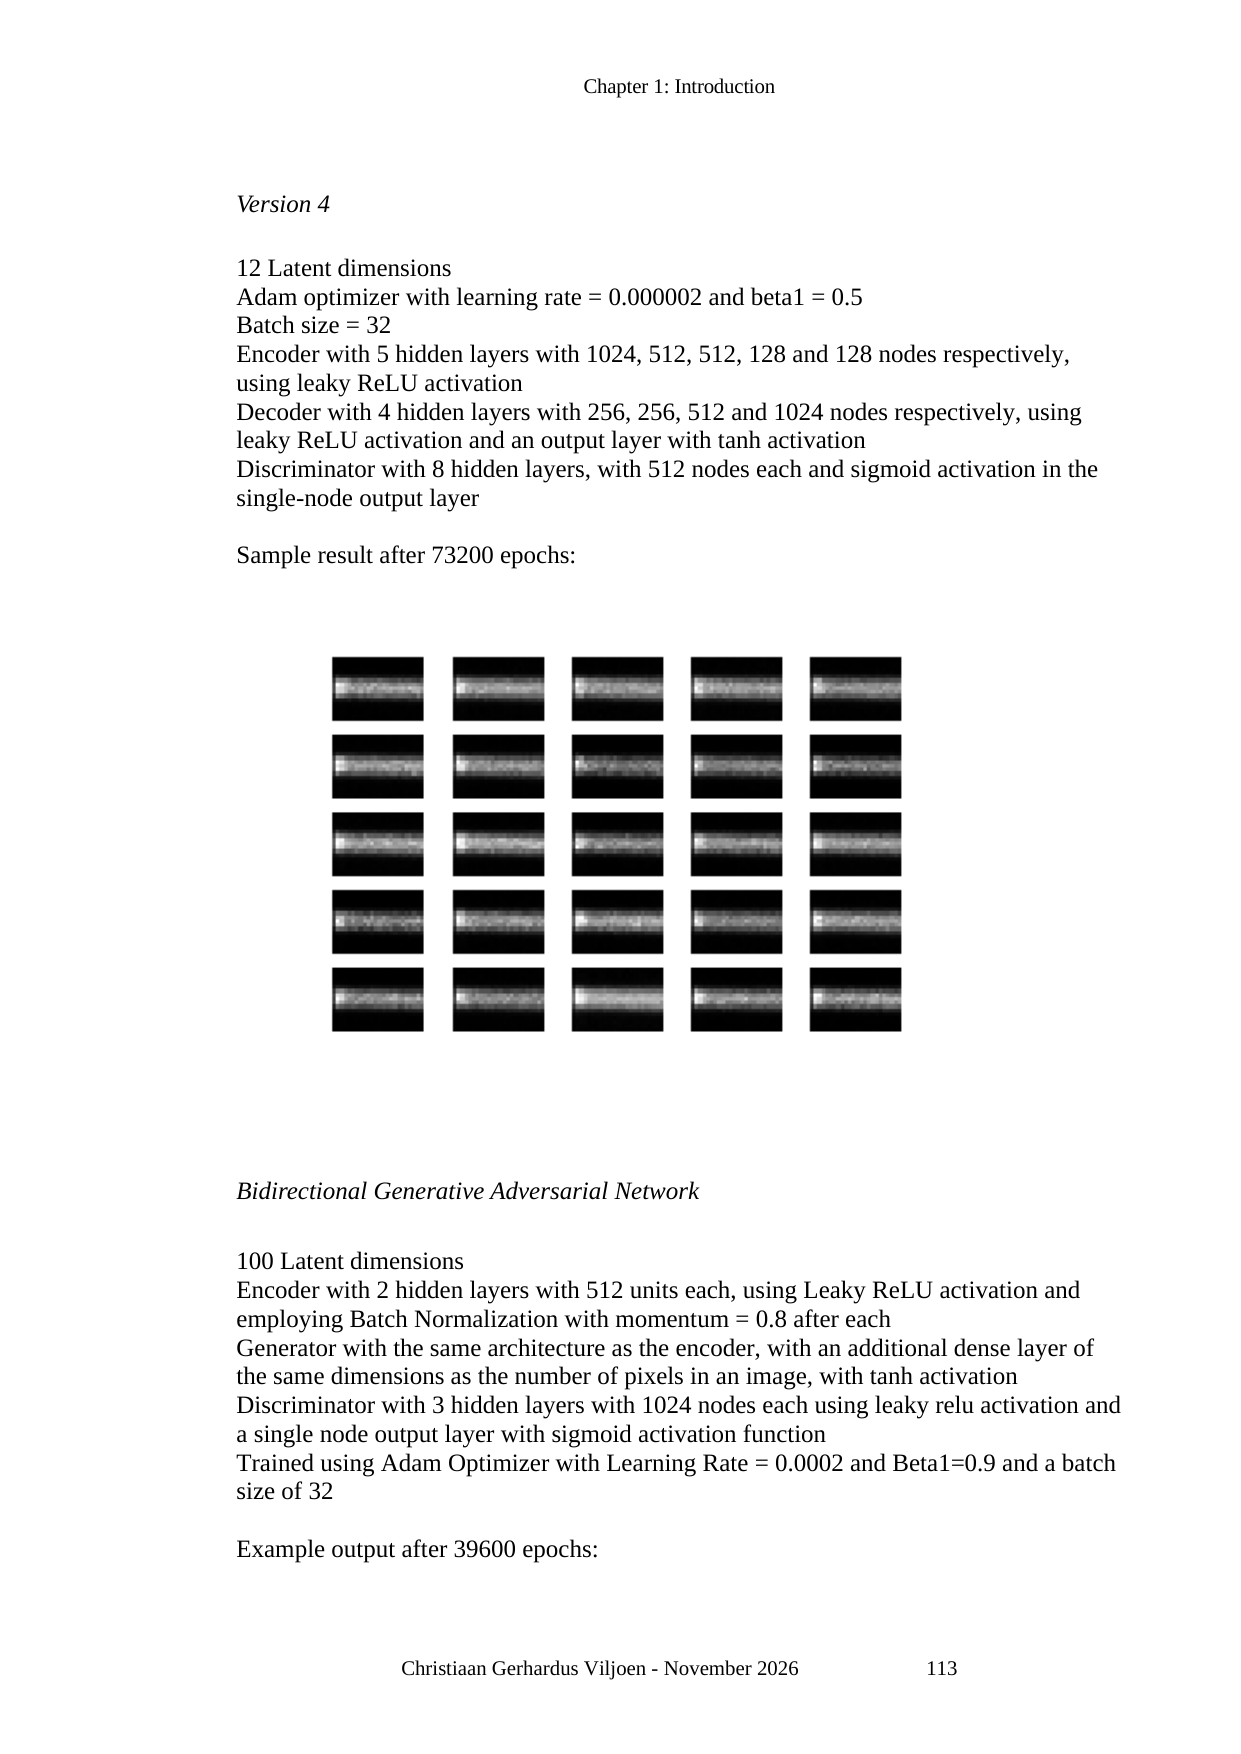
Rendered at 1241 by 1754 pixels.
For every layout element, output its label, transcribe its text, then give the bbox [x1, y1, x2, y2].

text 12 Latent dimensions [236, 253, 1122, 282]
subtitle Bidirectional Generative Adversarial Network [236, 1176, 1122, 1205]
text Encoder with 2 hidden layers with 512 units each, using Leaky ReLU activation and employing Batch Normalization with momentum = 0.8 after each [236, 1275, 1122, 1333]
text Encoder with 5 hidden layers with 1024, 512, 512, 128 and 128 nodes respectively, using leaky ReLU activation [236, 339, 1122, 397]
picture [236, 597, 980, 1094]
text Batch size = 32 [236, 310, 1122, 339]
text Sample result after 73200 epochs: [236, 540, 1122, 569]
text Decoder with 4 hidden layers with 256, 256, 512 and 1024 nodes respectively, using leaky ReLU activation and an output layer with tanh activation [236, 397, 1122, 454]
text 100 Latent dimensions [236, 1246, 1122, 1275]
text Discriminator with 3 hidden layers with 1024 nodes each using leaky relu activation and a single node output layer with sigmoid activation function [236, 1390, 1122, 1448]
subtitle Version 4 [236, 189, 1122, 218]
text Discriminator with 8 hidden layers, with 512 nodes each and sigmoid activation in the single-node output layer [236, 454, 1122, 512]
text Example output after 39600 epochs: [236, 1534, 1122, 1563]
text Trained using Adam Optimizer with Learning Rate = 0.0002 and Beta1=0.9 and a batch size of 32 [236, 1448, 1122, 1505]
text Adam optimizer with learning rate = 0.000002 and beta1 = 0.5 [236, 282, 1122, 310]
text Generator with the same architecture as the encoder, with an additional dense layer of the same dimensions as the number of pixels in an image, with tanh activation [236, 1333, 1122, 1390]
